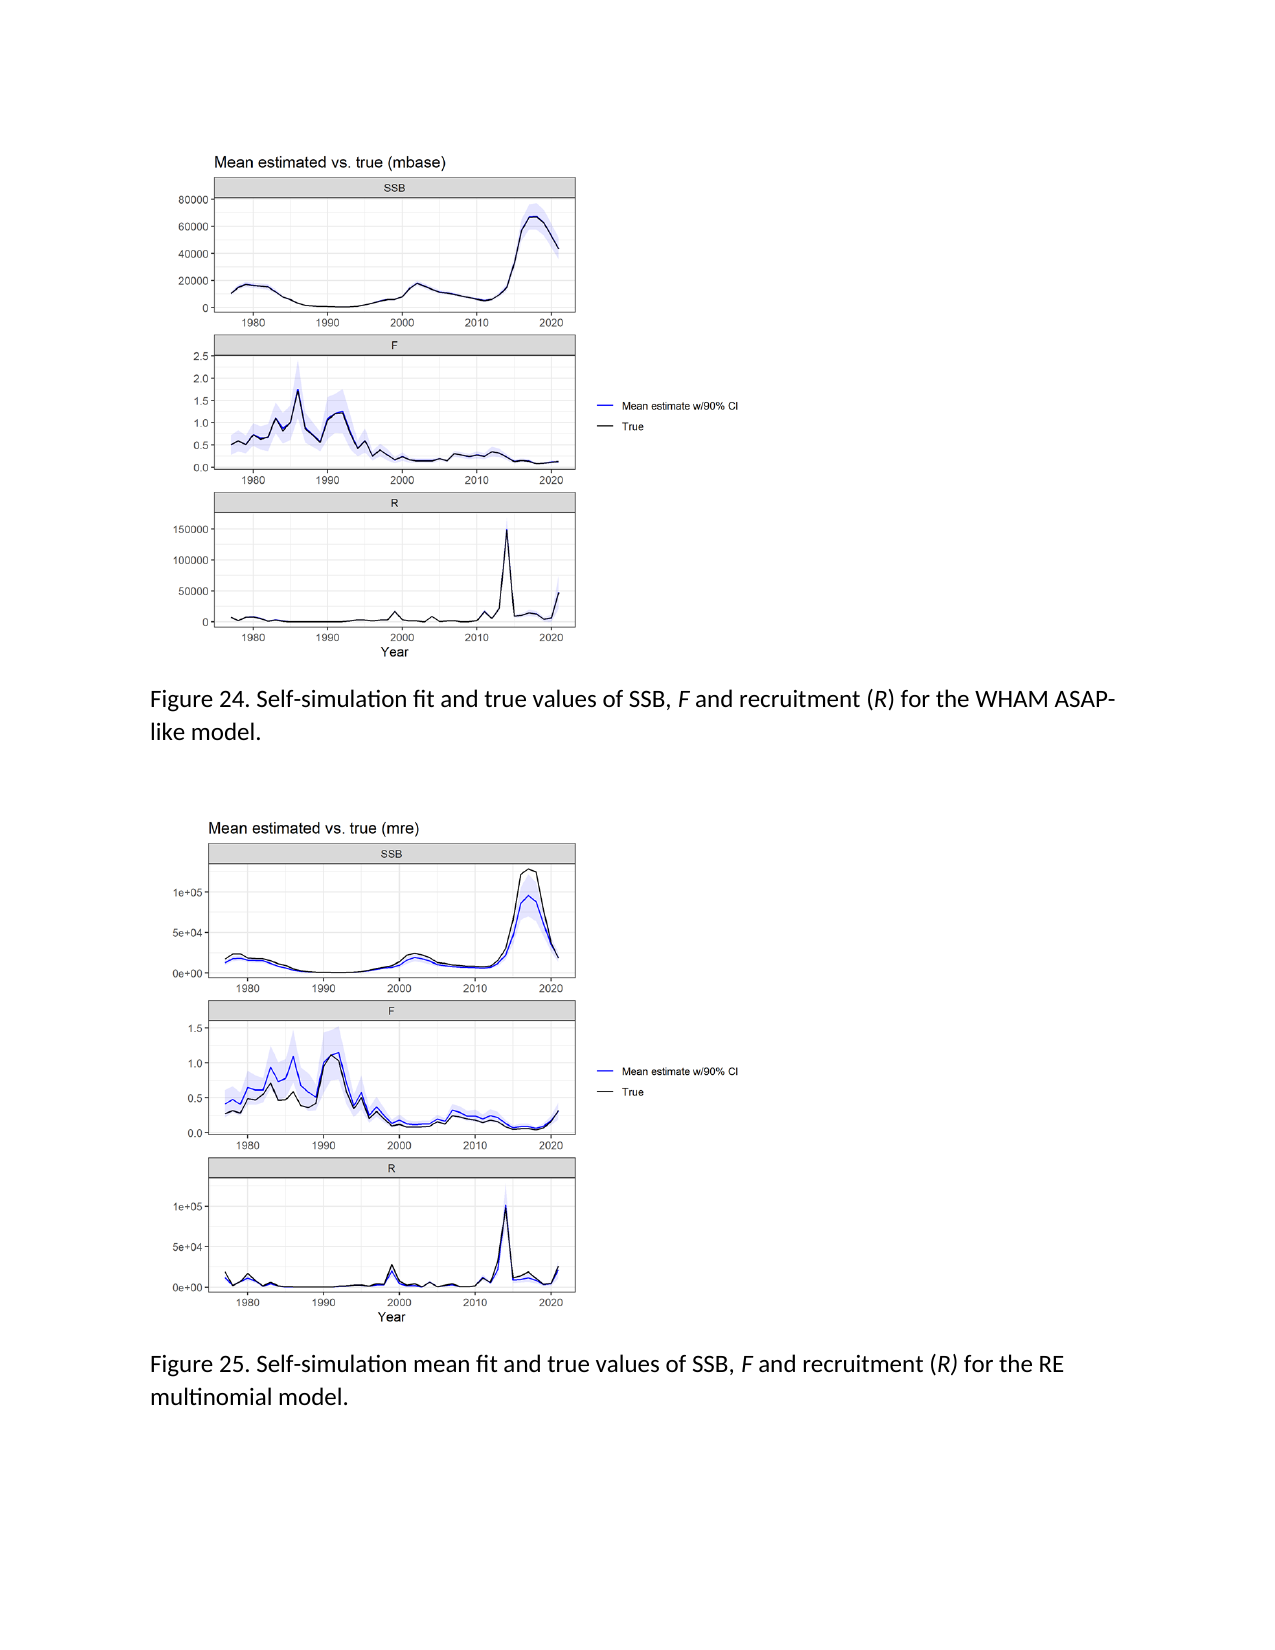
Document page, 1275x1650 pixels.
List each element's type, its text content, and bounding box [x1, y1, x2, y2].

picture [150, 815, 750, 1330]
text Figure 24. Self-simulation fit and true values of SSB, F and recruitment (R) for the WHAM ASAP-like model. [150, 683, 1125, 746]
text Figure 25. Self-simulation mean fit and true values of SSB, F and recruitment (R) for the RE multinomial model. [150, 1348, 1125, 1412]
picture [150, 150, 750, 665]
